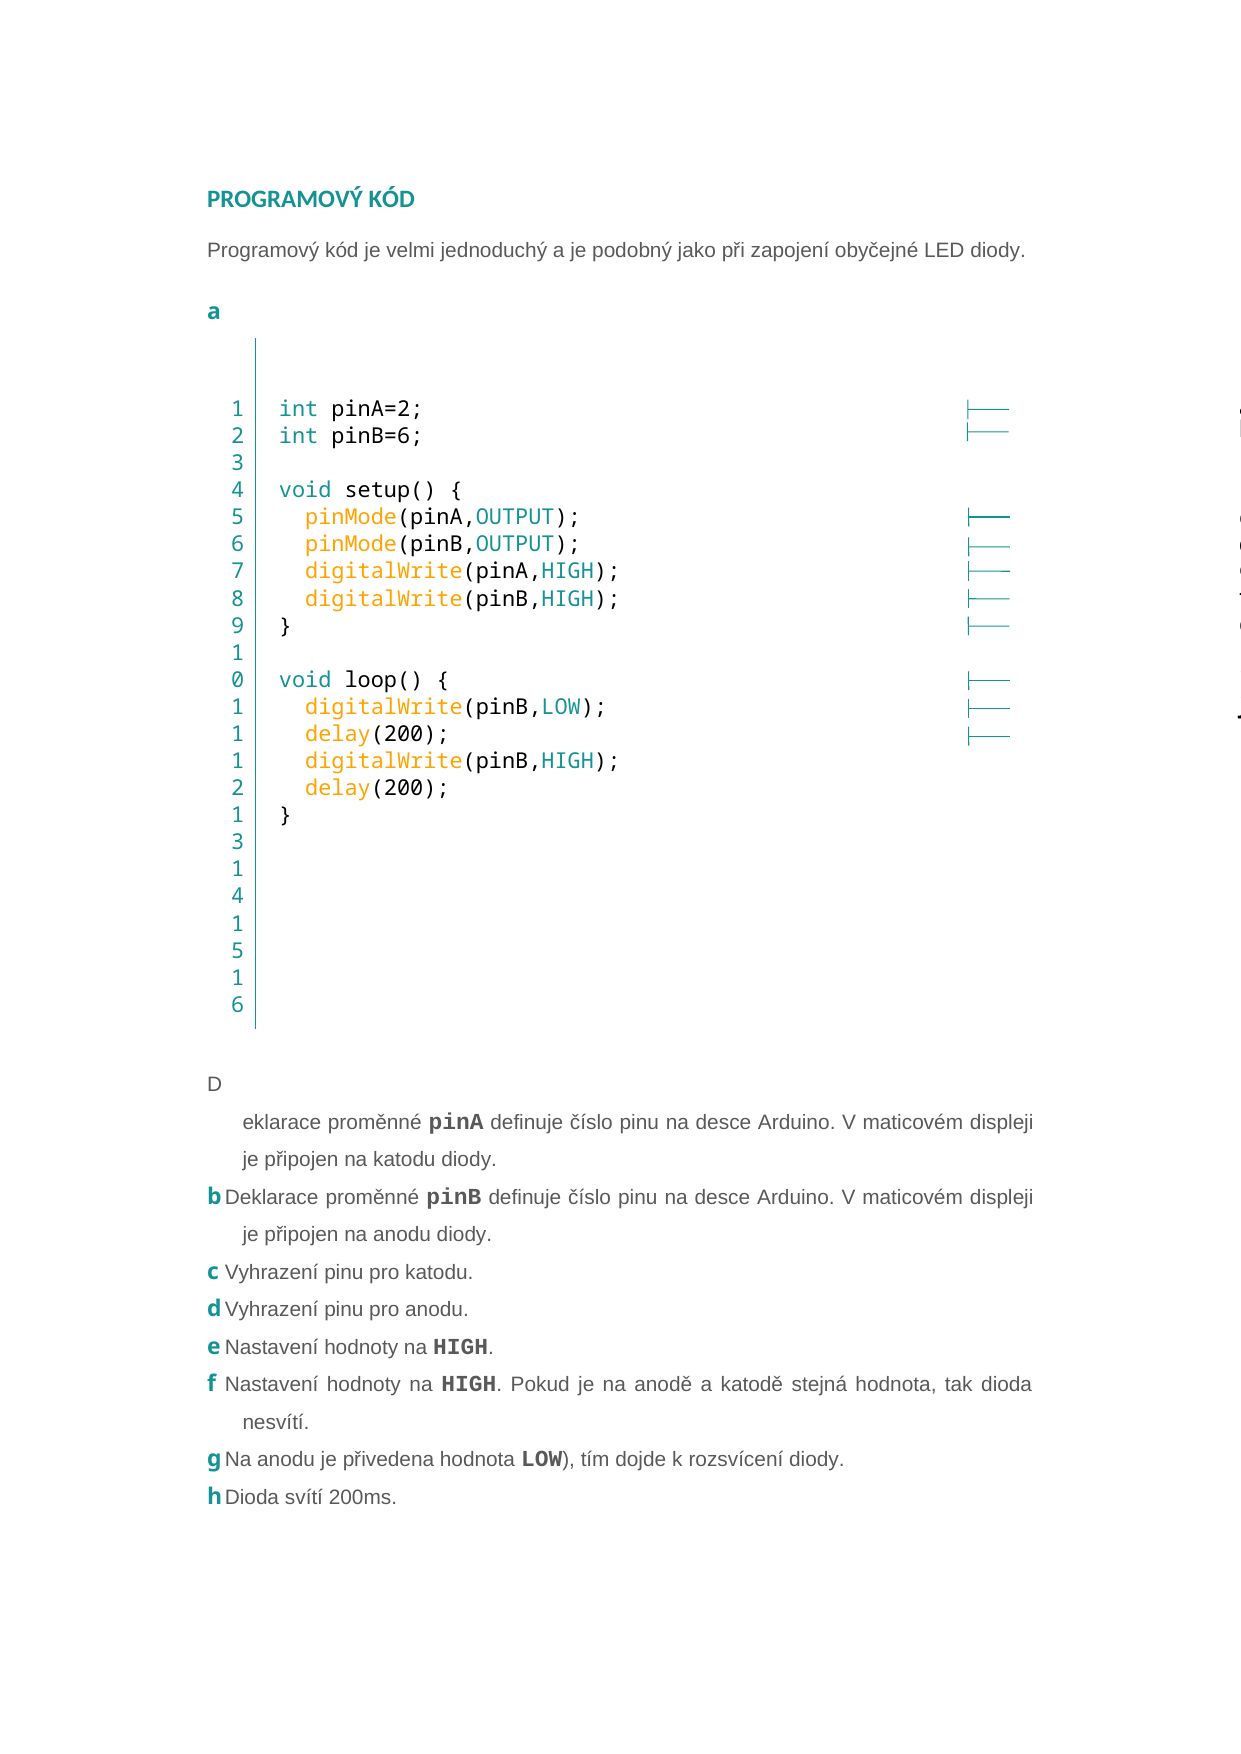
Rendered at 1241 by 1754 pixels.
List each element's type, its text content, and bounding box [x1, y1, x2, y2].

list Na anodu je přivedena hodnota LOW), tím dojde k rozsvícení diody. [207, 1437, 1033, 1474]
list Deklarace proměnné pinB definuje číslo pinu na desce Arduino. V maticovém displeji je připojen na anodu diody. [207, 1174, 1033, 1249]
subtitle Programový kód [207, 177, 1033, 215]
list Vyhrazení pinu pro anodu. [207, 1287, 1033, 1324]
text Programový kód je velmi jednoduchý a je podobný jako při zapojení obyčejné LED diody. [207, 227, 1033, 265]
list Vyhrazení pinu pro katodu. [207, 1249, 1033, 1287]
table_header [963, 338, 1045, 1029]
list Nastavení hodnoty na HIGH. Pokud je na anodě a katodě stejná hodnota, tak dioda nesvítí. [207, 1362, 1033, 1437]
table_header int pinA=2; int pinB=6; void setup() { pinMode(pinA,OUTPUT); pinMode(pinB,OUTPUT); digitalWrite(pinA,HIGH); digitalWrite(pinB,HIGH); } void loop() { digitalWrite(pinB,LOW); delay(200); digitalWrite(pinB,HIGH); delay(200); } [256, 338, 963, 1029]
list Dioda svítí 200ms. [207, 1474, 1033, 1512]
list Nastavení hodnoty na HIGH. [207, 1324, 1033, 1362]
table_header 1 2 3 4 5 6 7 8 9 10 11 12 13 14 15 16 [209, 338, 255, 1029]
list Deklarace proměnné pinA definuje číslo pinu na desce Arduino. V maticovém displeji je připojen na katodu diody. [207, 290, 1033, 1174]
